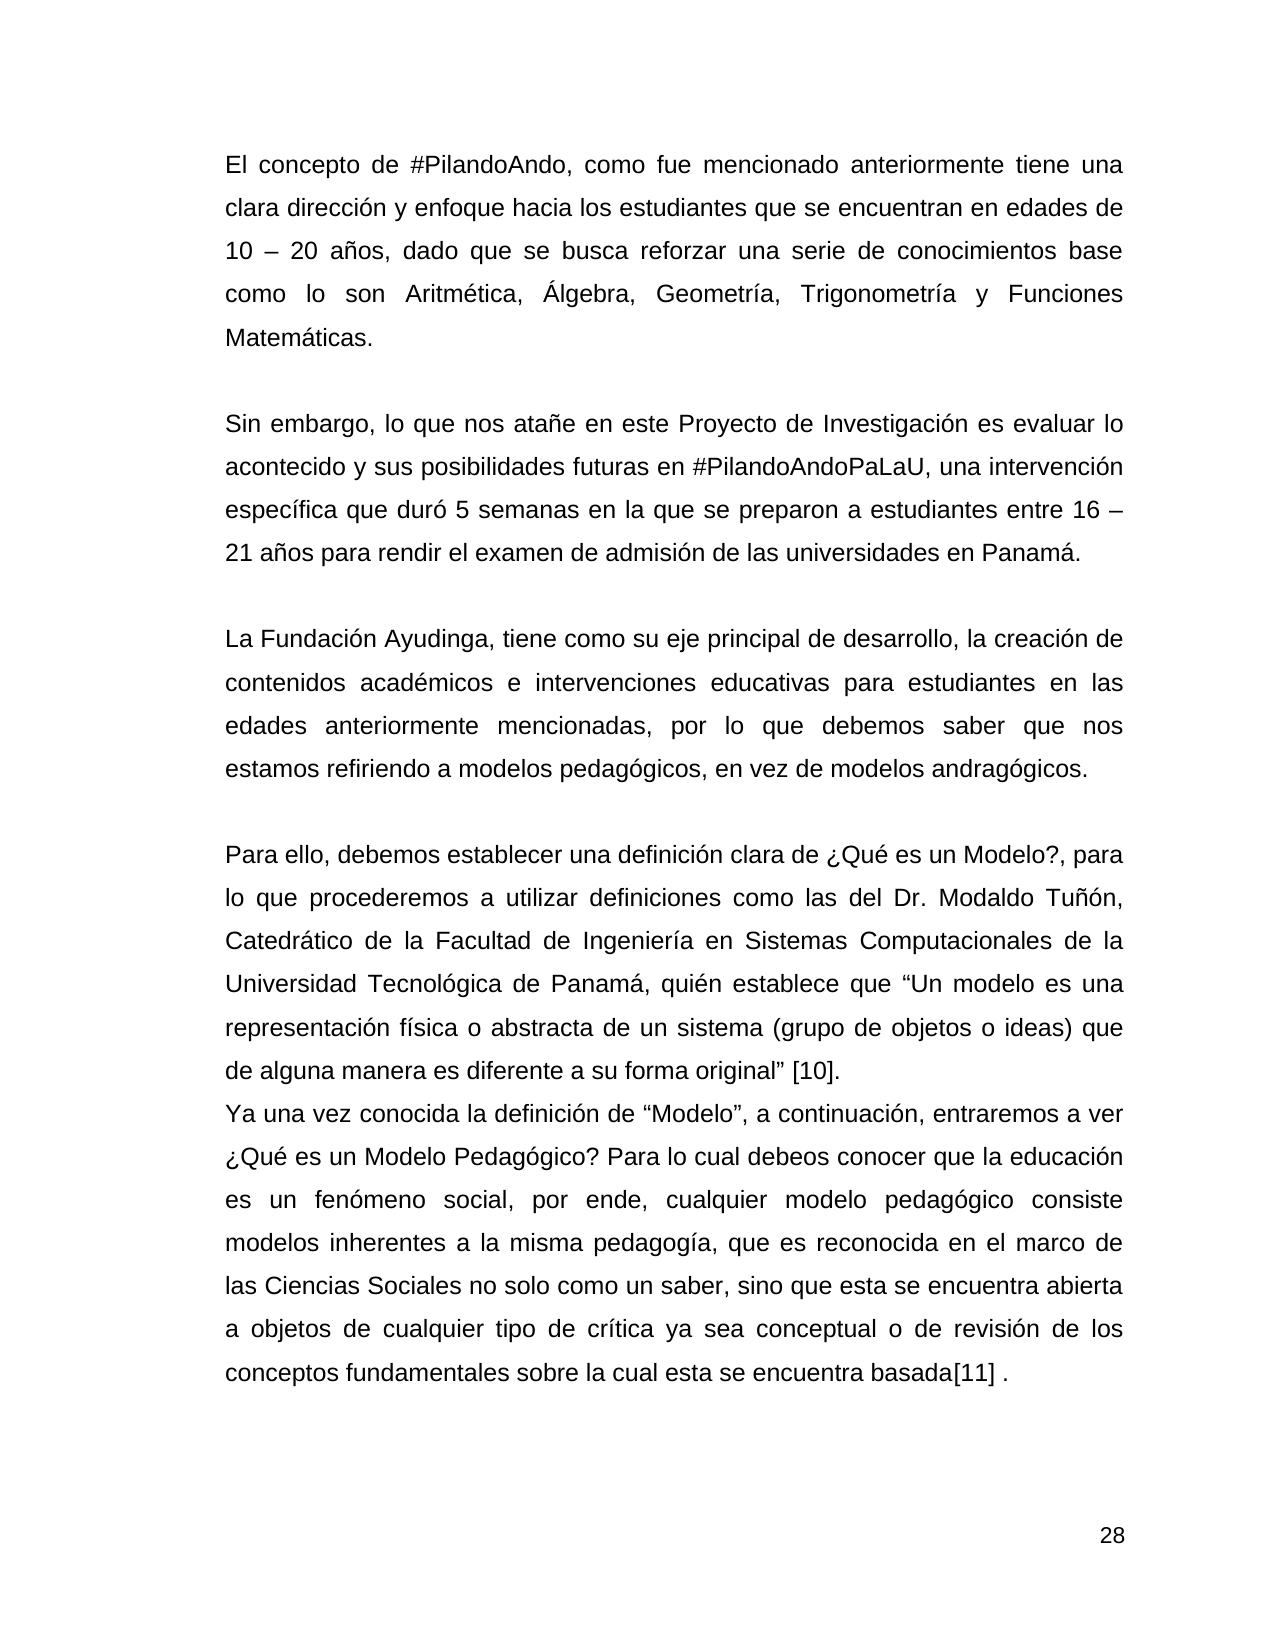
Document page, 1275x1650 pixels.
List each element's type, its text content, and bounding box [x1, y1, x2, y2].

text La Fundación Ayudinga, tiene como su eje principal de desarrollo, la creación de contenidos académicos e intervenciones educativas para estudiantes en las edades anteriormente mencionadas, por lo que debemos saber que nos estamos refiriendo a modelos pedagógicos, en vez de modelos andragógicos. [225, 624, 1125, 782]
text El concepto de #PilandoAndo, como fue mencionado anteriormente tiene una clara dirección y enfoque hacia los estudiantes que se encuentran en edades de 10 – 20 años, dado que se busca reforzar una serie de conocimientos base como lo son Aritmética, Álgebra, Geometría, Trigonometría y Funciones Matemáticas. [225, 150, 1125, 351]
text Sin embargo, lo que nos atañe en este Proyecto de Investigación es evaluar lo acontecido y sus posibilidades futuras en #PilandoAndoPaLaU, una intervención específica que duró 5 semanas en la que se preparon a estudiantes entre 16 – 21 años para rendir el examen de admisión de las universidades en Panamá. [225, 409, 1125, 567]
text Ya una vez conocida la definición de “Modelo”, a continuación, entraremos a ver ¿Qué es un Modelo Pedagógico? Para lo cual debeos conocer que la educación es un fenómeno social, por ende, cualquier modelo pedagógico consiste modelos inherentes a la misma pedagogía, que es reconocida en el marco de las Ciencias Sociales no solo como un saber, sino que esta se encuentra abierta a objetos de cualquier tipo de crítica ya sea conceptual o de revisión de los conceptos fundamentales sobre la cual esta se encuentra basada . [225, 1099, 1125, 1386]
text Para ello, debemos establecer una definición clara de ¿Qué es un Modelo?, para lo que procederemos a utilizar definiciones como las del Dr. Modaldo Tuñón, Catedrático de la Facultad de Ingeniería en Sistemas Computacionales de la Universidad Tecnológica de Panamá, quién establece que “Un modelo es una representación física o abstracta de un sistema (grupo de objetos o ideas) que de alguna manera es diferente a su forma original” . [225, 840, 1125, 1084]
